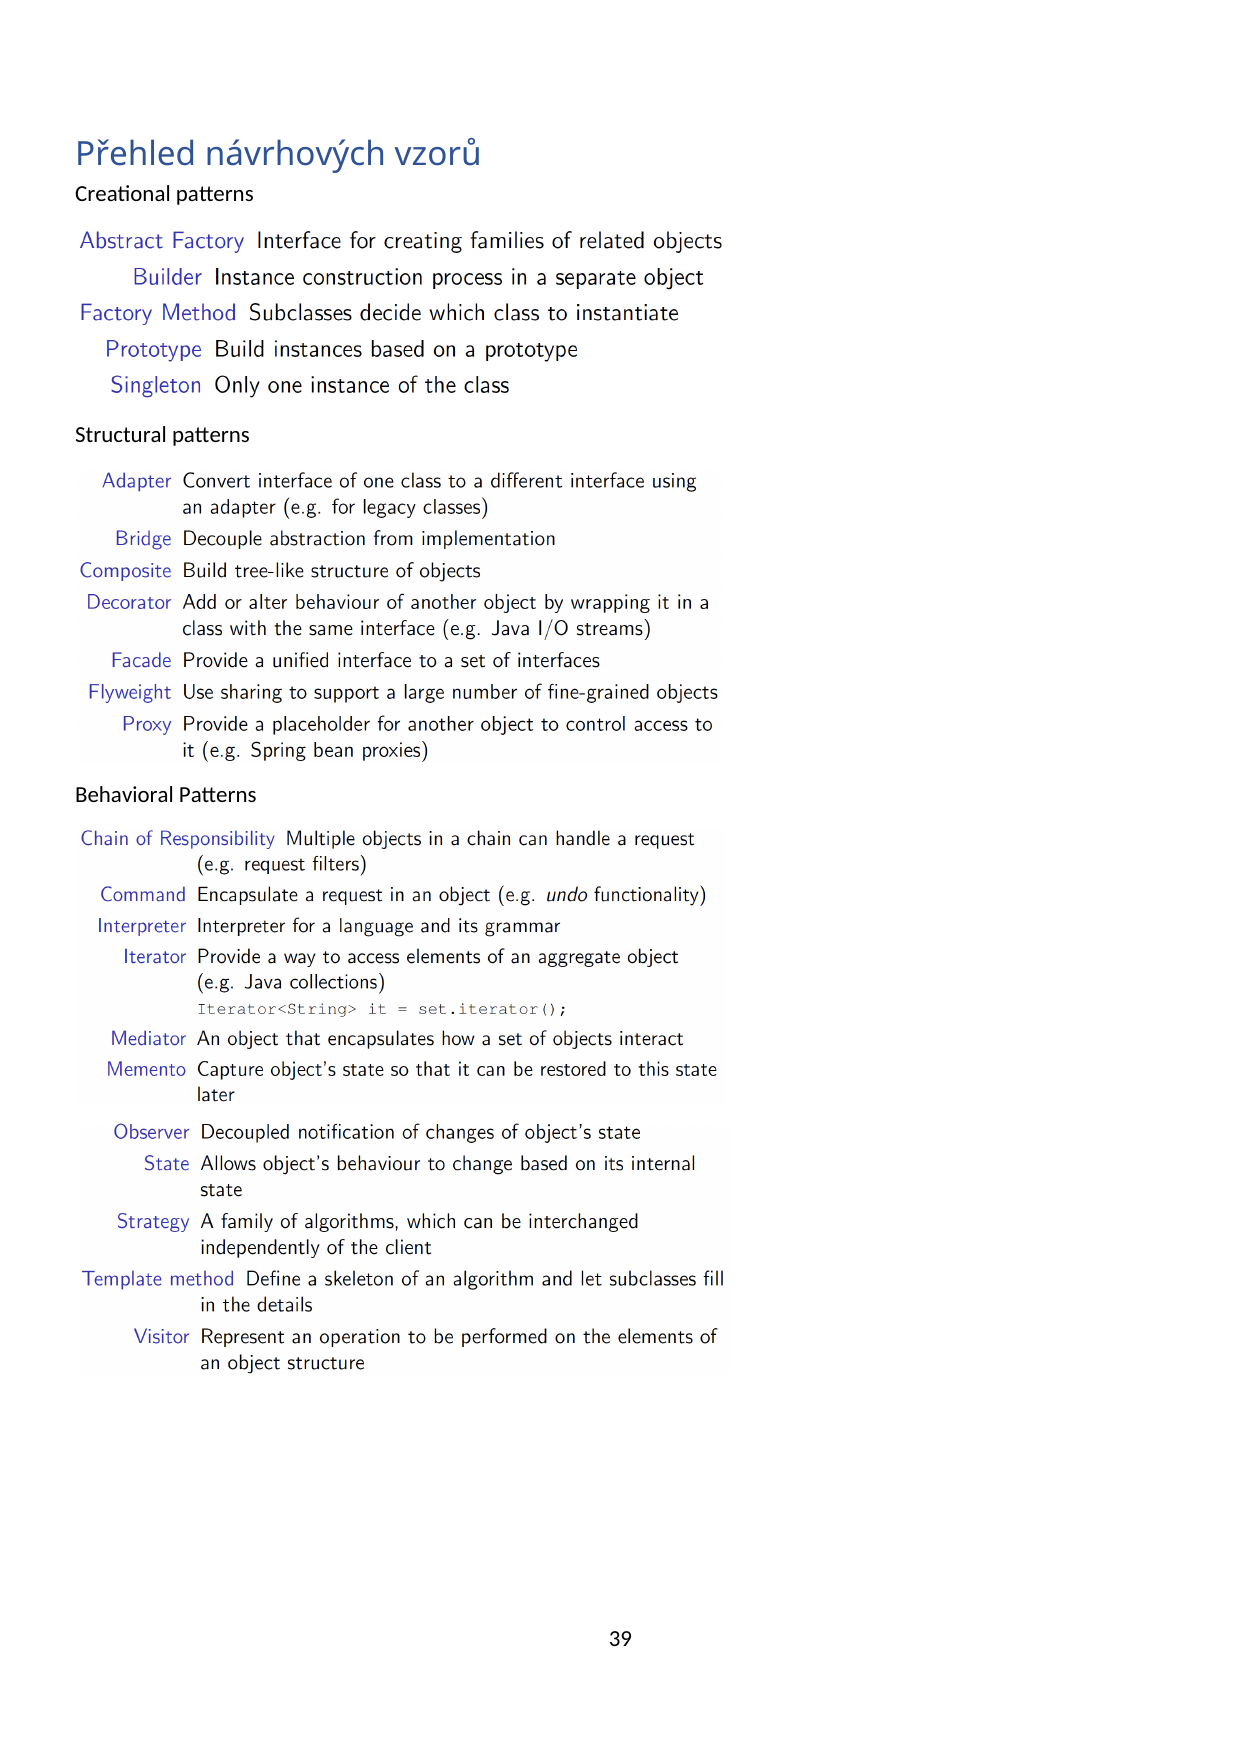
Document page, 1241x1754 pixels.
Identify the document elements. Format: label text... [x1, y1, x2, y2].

text Structural patterns [75, 420, 1165, 448]
text Behavioral Patterns [75, 780, 1165, 808]
picture [75, 226, 725, 402]
picture [80, 1123, 730, 1374]
picture [75, 827, 725, 1105]
subtitle Přehled návrhových vzorů [75, 130, 1165, 176]
picture [75, 467, 725, 762]
text Creational patterns [75, 179, 1165, 207]
